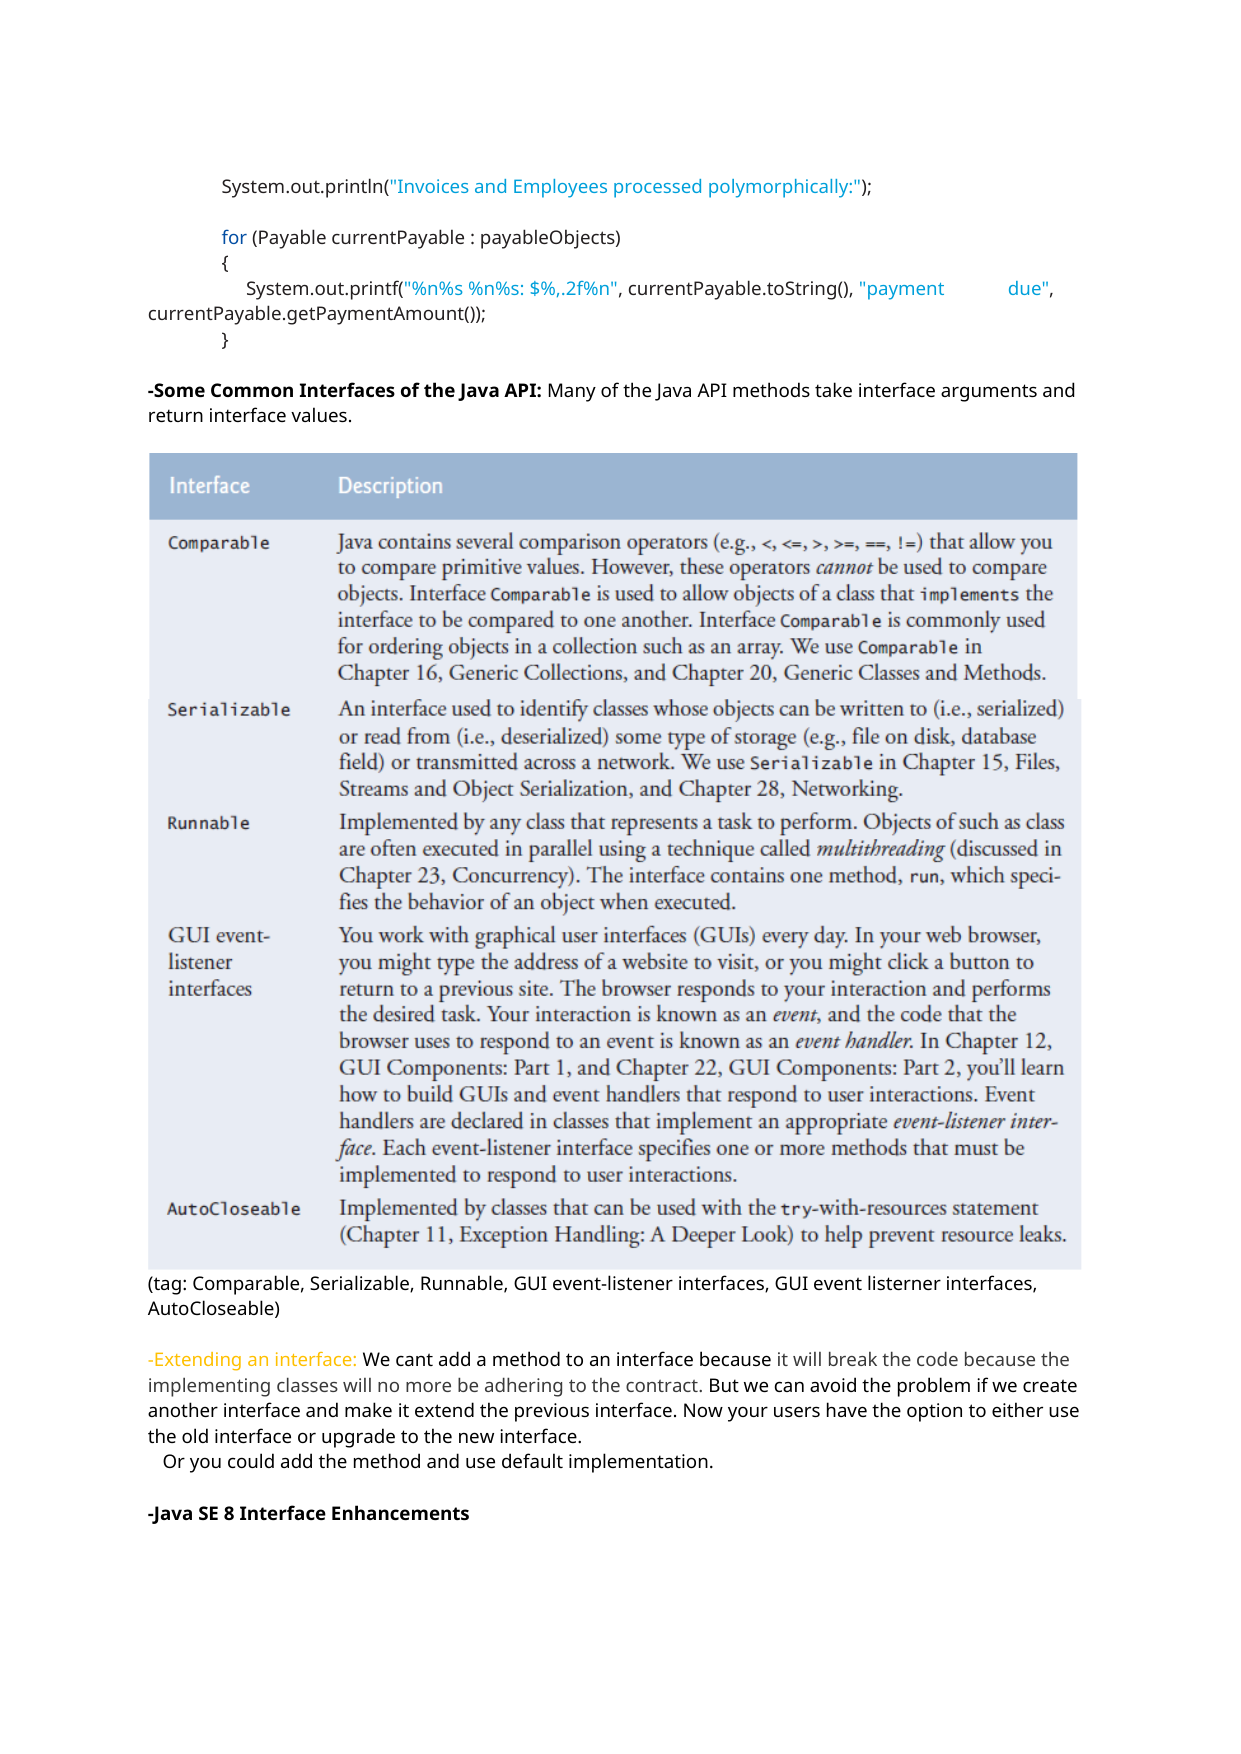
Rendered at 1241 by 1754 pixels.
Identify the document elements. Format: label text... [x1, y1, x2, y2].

text (tag: Comparable, Serializable, Runnable, GUI event-listener interfaces, GUI event listerner interfaces, AutoCloseable) [148, 1270, 1093, 1321]
text -Java SE 8 Interface Enhancements [148, 1500, 1093, 1525]
text { [148, 250, 1093, 275]
text Or you could add the method and use default implementation. [148, 1449, 1093, 1474]
text for (Payable currentPayable : payableObjects) [148, 224, 1093, 250]
text System.out.println("Invoices and Employees processed polymorphically:"); [148, 173, 1093, 199]
text -Some Common Interfaces of the Java API: Many of the Java API methods take interface arguments and return interface values. [148, 377, 1093, 428]
text } [148, 326, 1093, 352]
text -Extending an interface: We cant add a method to an interface because it will break the code because the implementing classes will no more be adhering to the contract. But we can avoid the problem if we create another interface and make it extend the previous interface. Now your users have the option to either use the old interface or upgrade to the new interface. [148, 1347, 1093, 1449]
text System.out.printf("%n%s %n%s: $%,.2f%n", currentPayable.toString(), "payment due", currentPayable.getPaymentAmount()); [148, 275, 1093, 326]
picture [147, 453, 1082, 1271]
